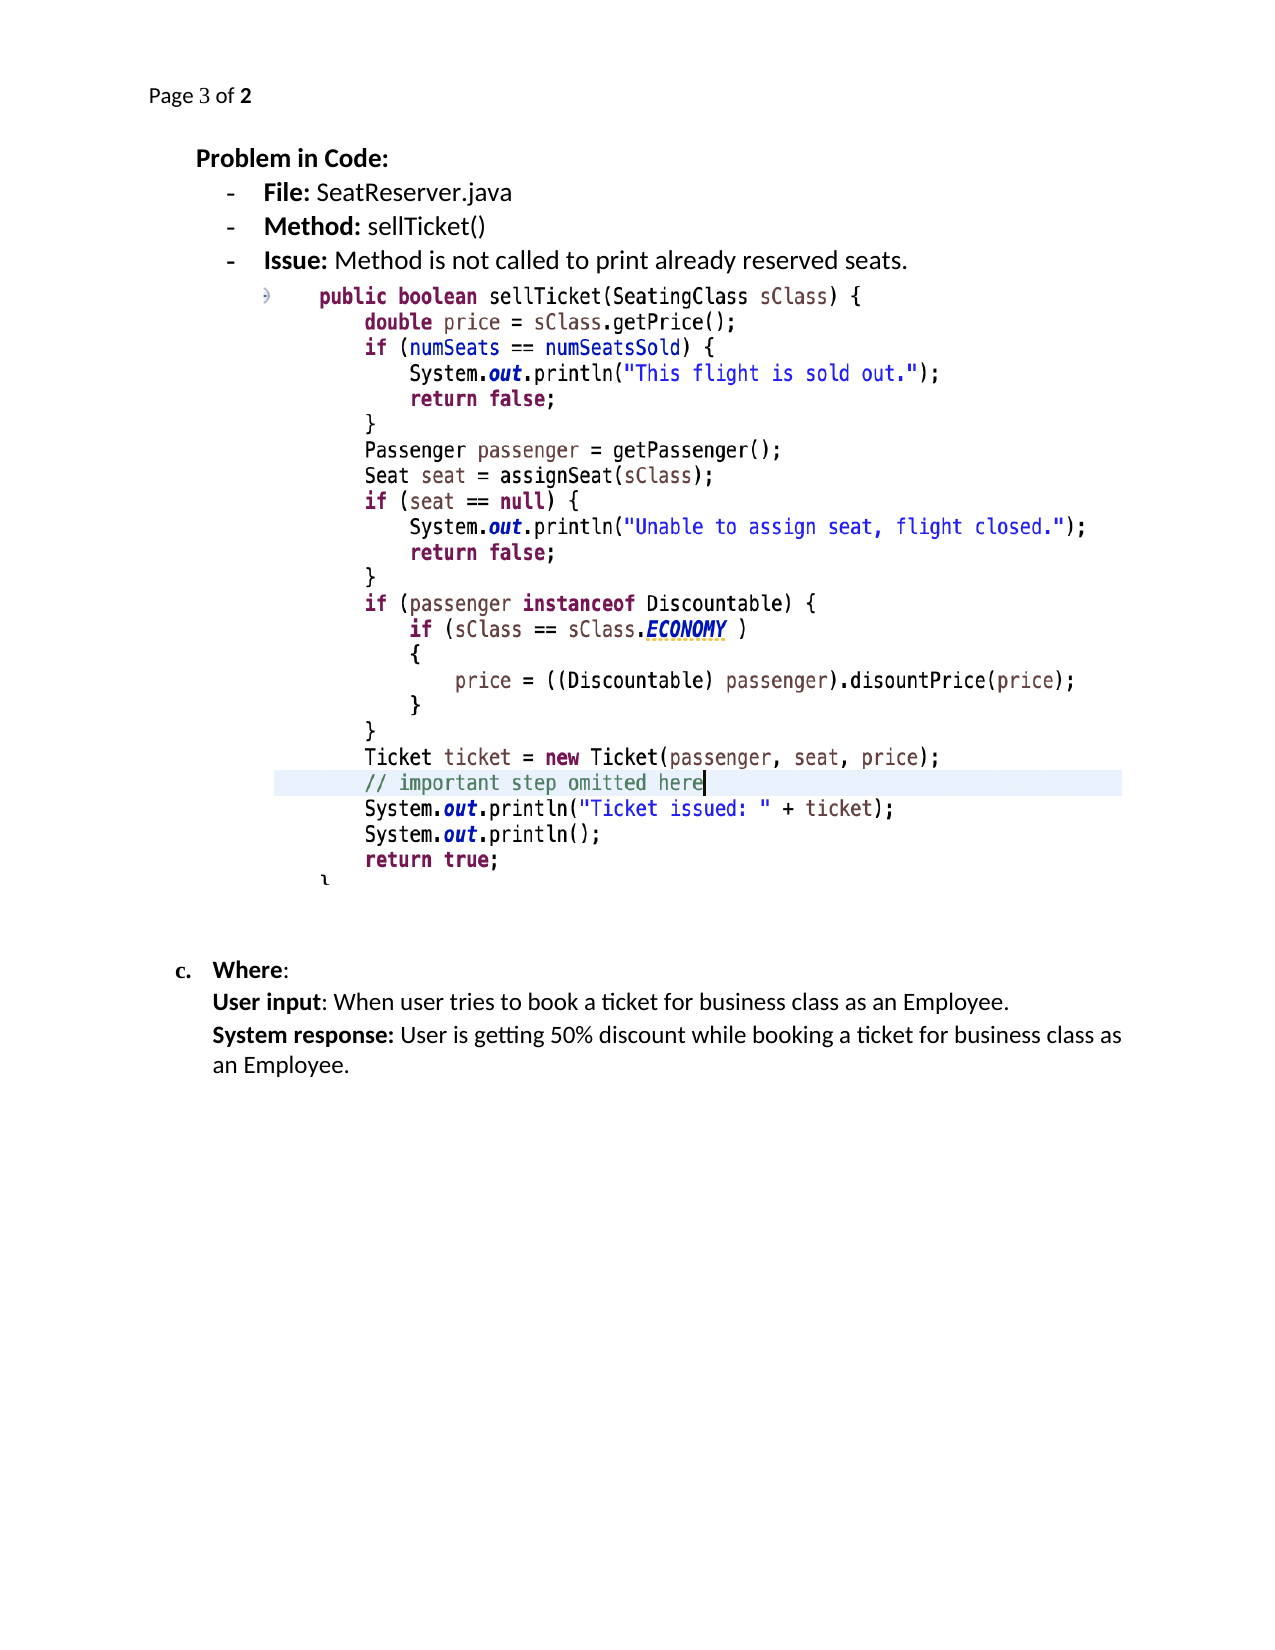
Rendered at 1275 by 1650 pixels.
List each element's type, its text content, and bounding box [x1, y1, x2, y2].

list Where: [175, 954, 1142, 984]
text Problem in Code: [137, 141, 1142, 174]
picture [263, 276, 1123, 885]
list Method: sellTicket() [226, 209, 1142, 242]
list Issue: Method is not called to print already reserved seats. [226, 243, 1142, 276]
list File: SeatReserver.java [226, 175, 1142, 208]
text System response: User is getting 50% discount while booking a ticket for business class as an Employee. [212, 1019, 1142, 1080]
text User input: When user tries to book a ticket for business class as an Employee. [137, 986, 1142, 1017]
